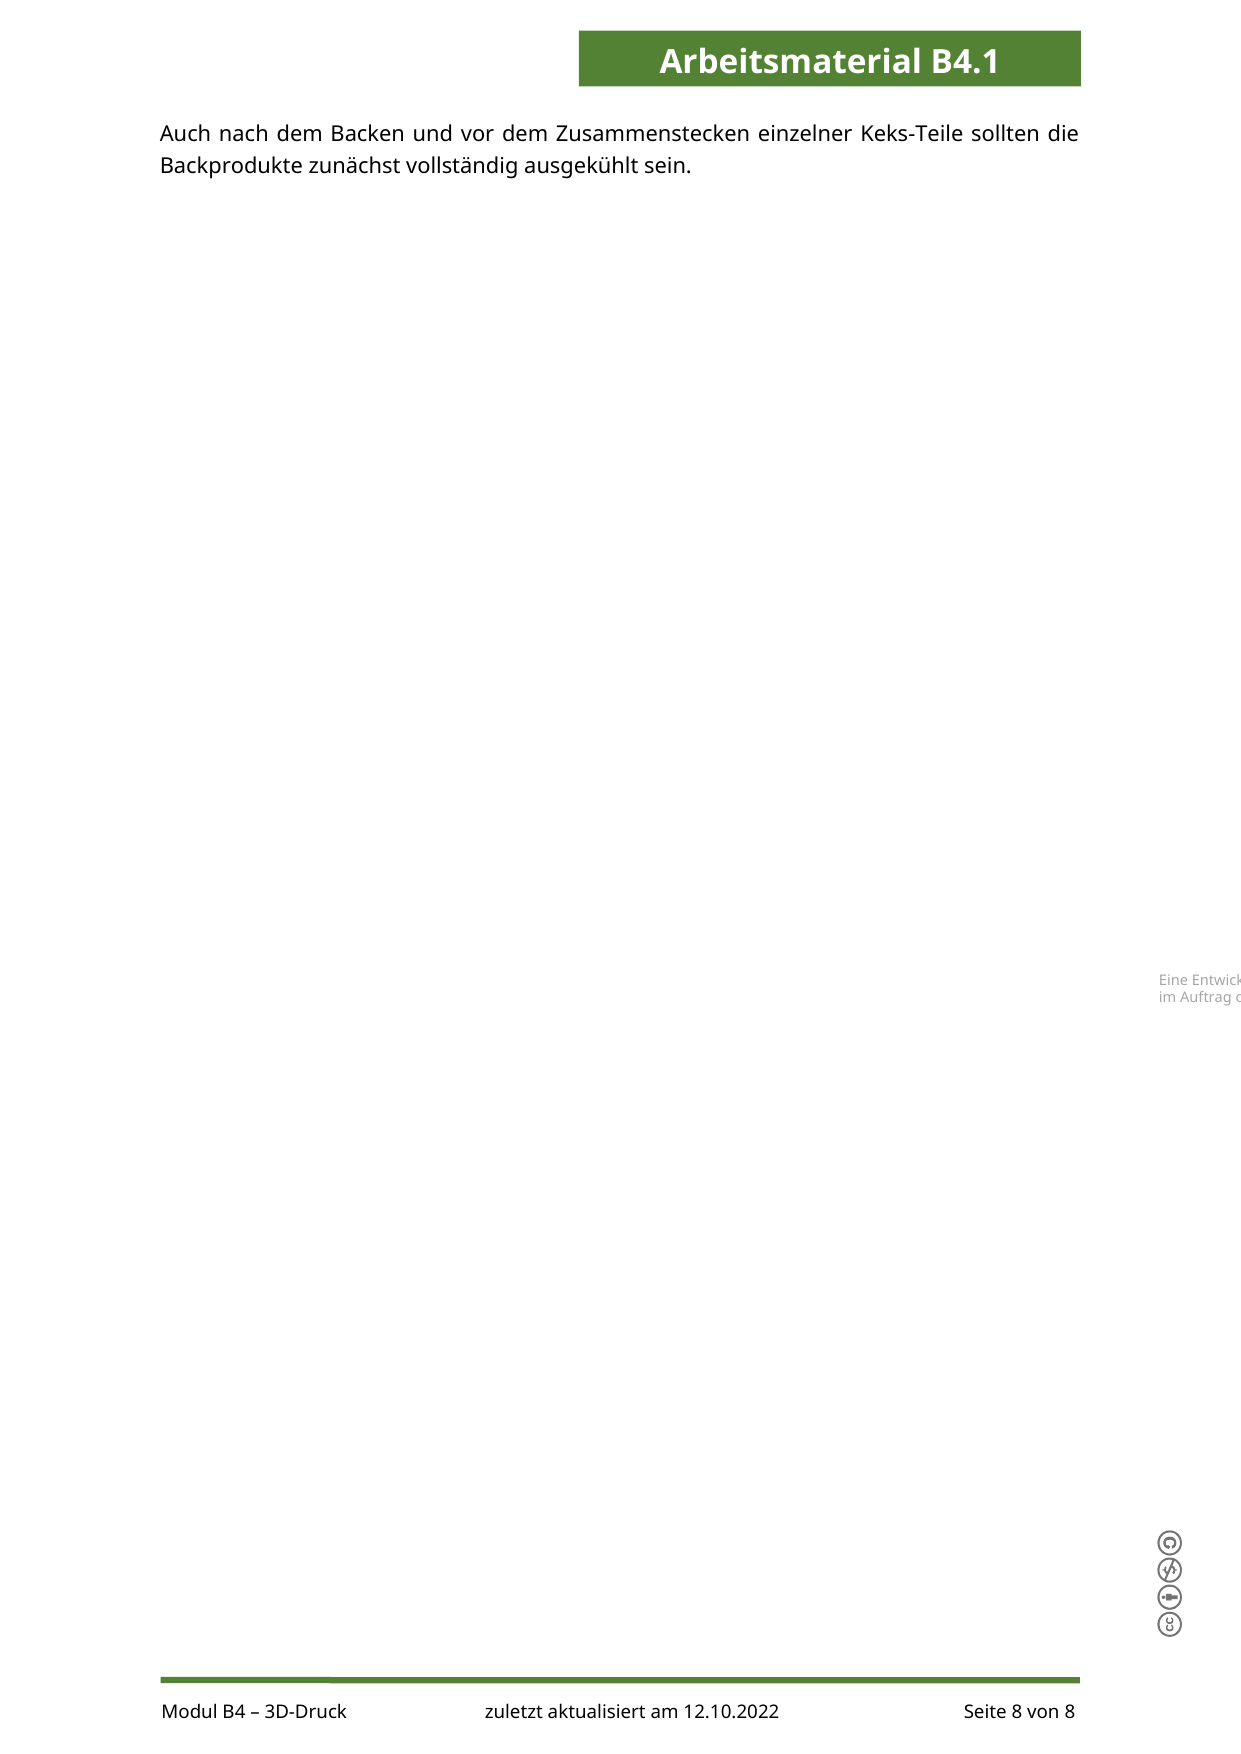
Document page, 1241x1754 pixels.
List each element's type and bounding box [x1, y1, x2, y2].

text [159, 118, 1081, 180]
